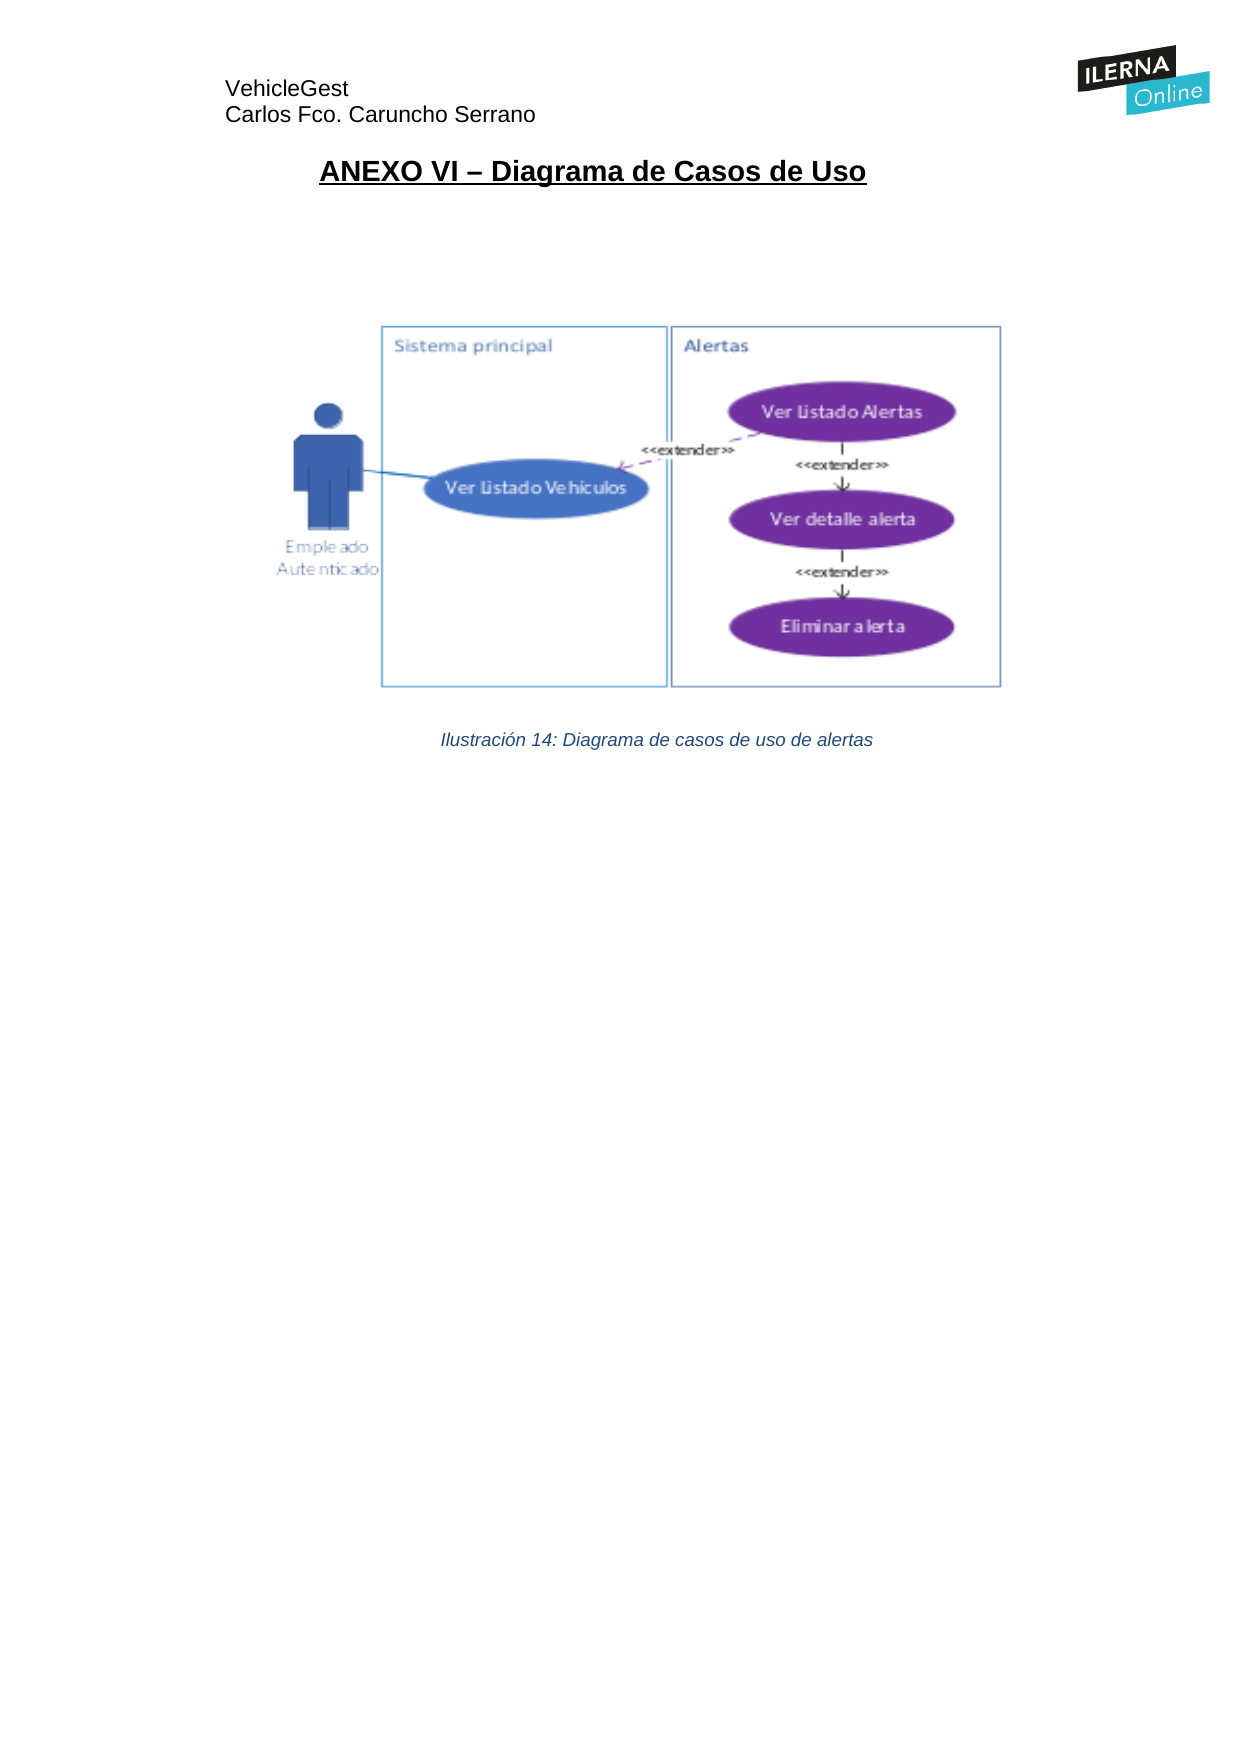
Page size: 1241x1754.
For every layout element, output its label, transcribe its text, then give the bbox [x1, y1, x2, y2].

picture [1077, 45, 1210, 115]
